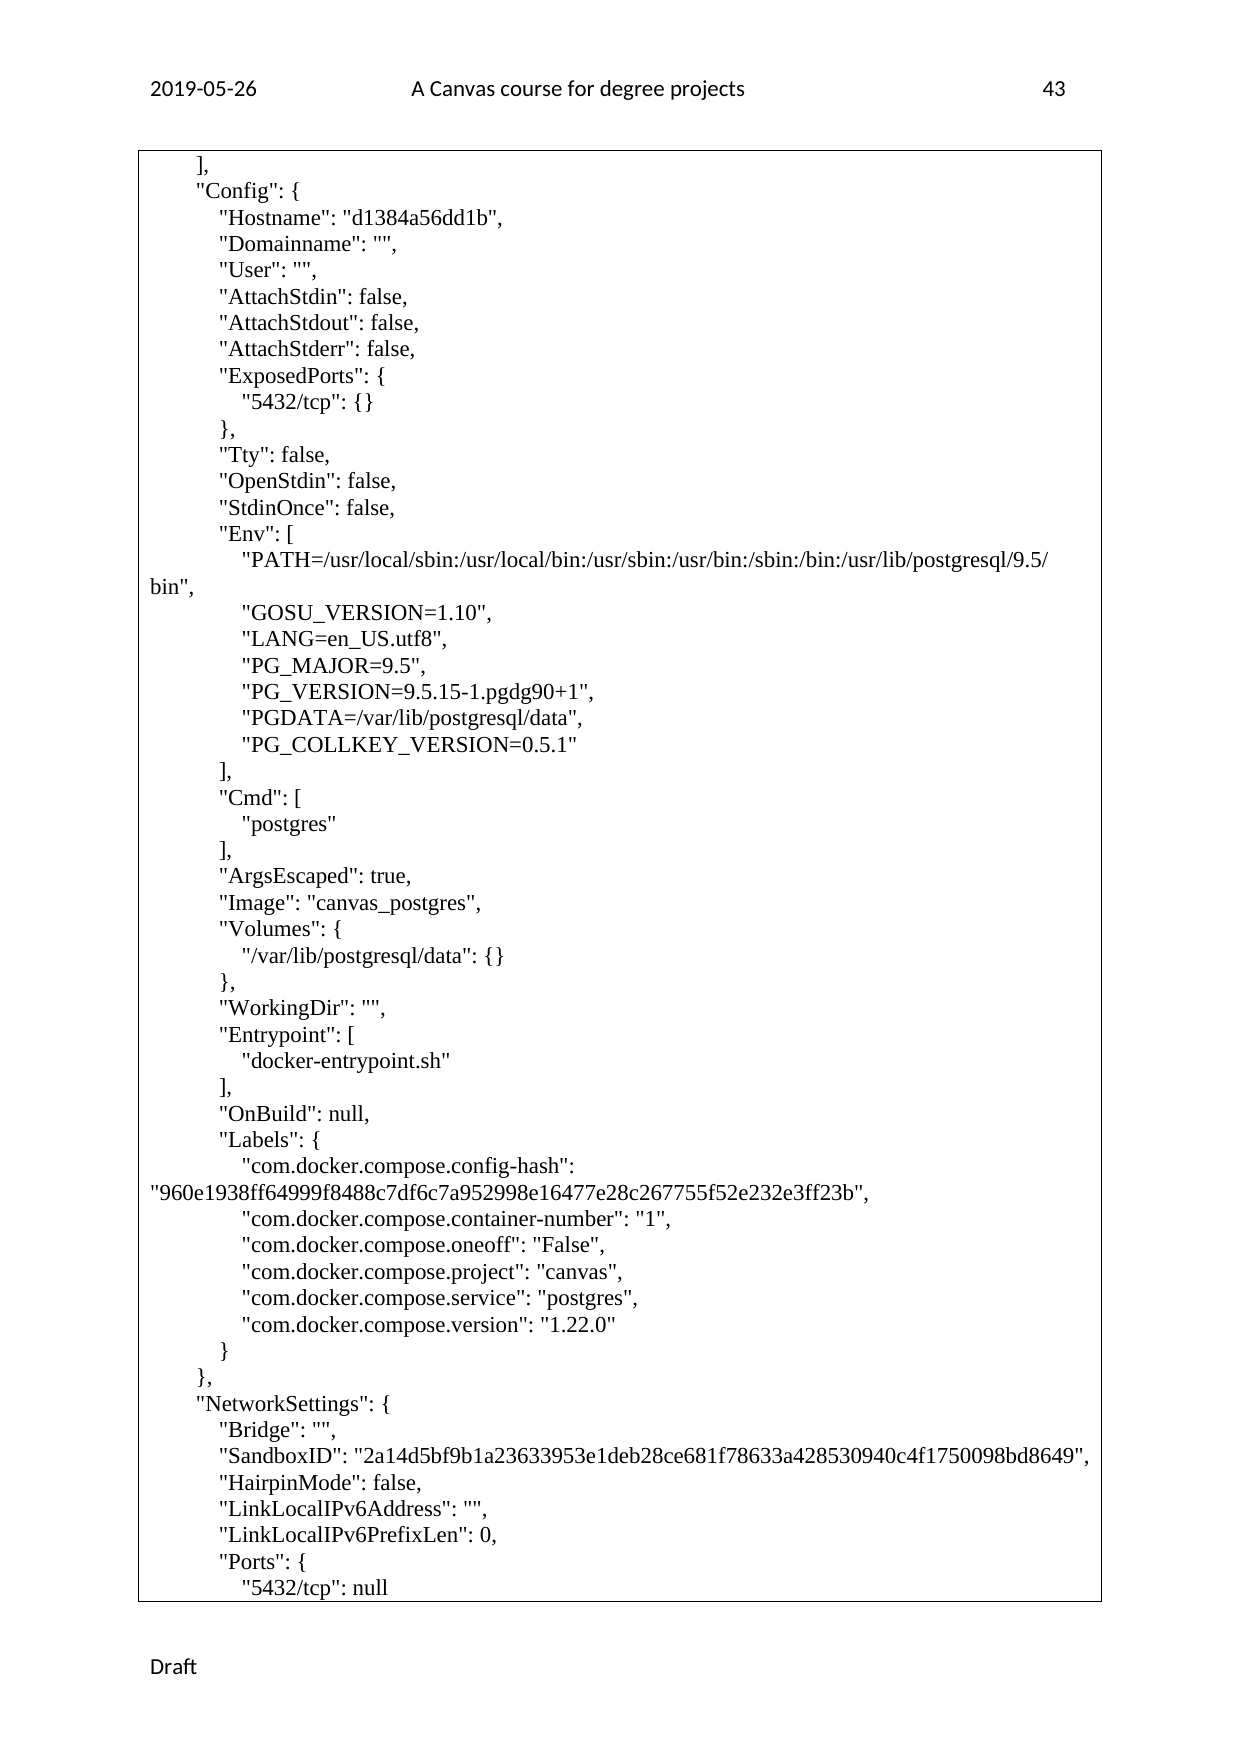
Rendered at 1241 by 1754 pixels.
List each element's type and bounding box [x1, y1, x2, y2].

table_header [139, 151, 1101, 1601]
